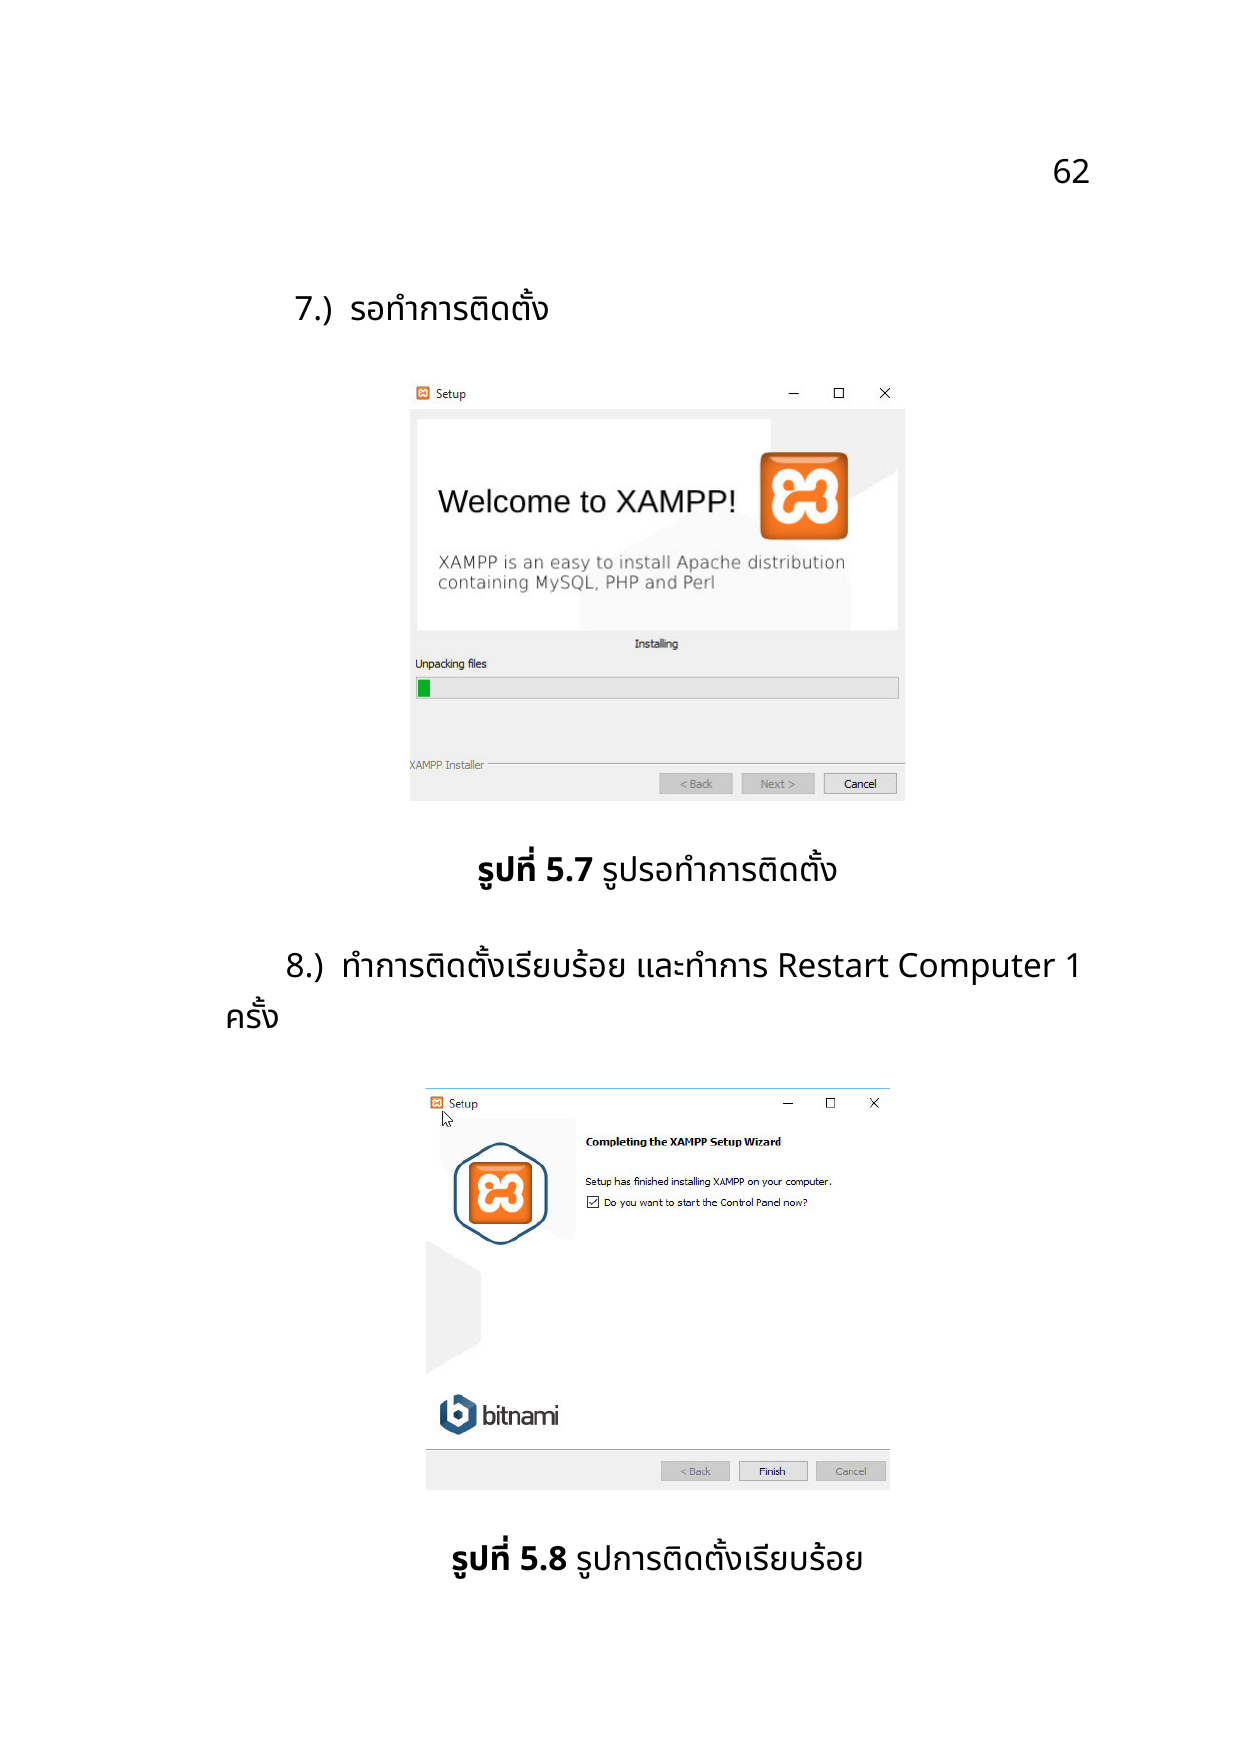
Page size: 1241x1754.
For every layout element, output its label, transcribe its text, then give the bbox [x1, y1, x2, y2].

text 8.) ทำการติดตั้งเรียบร้อย และทำการ Restart Computer 1 ครั้ง [225, 942, 1090, 1043]
text รูปที่ 5.7 รูปรอทำการติดตั้ง [225, 846, 1090, 897]
picture [425, 1088, 890, 1490]
picture [410, 380, 905, 801]
text รูปที่ 5.8 รูปการติดตั้งเรียบร้อย [225, 1535, 1090, 1586]
text 7.) รอทำการติดตั้ง [225, 284, 1090, 335]
